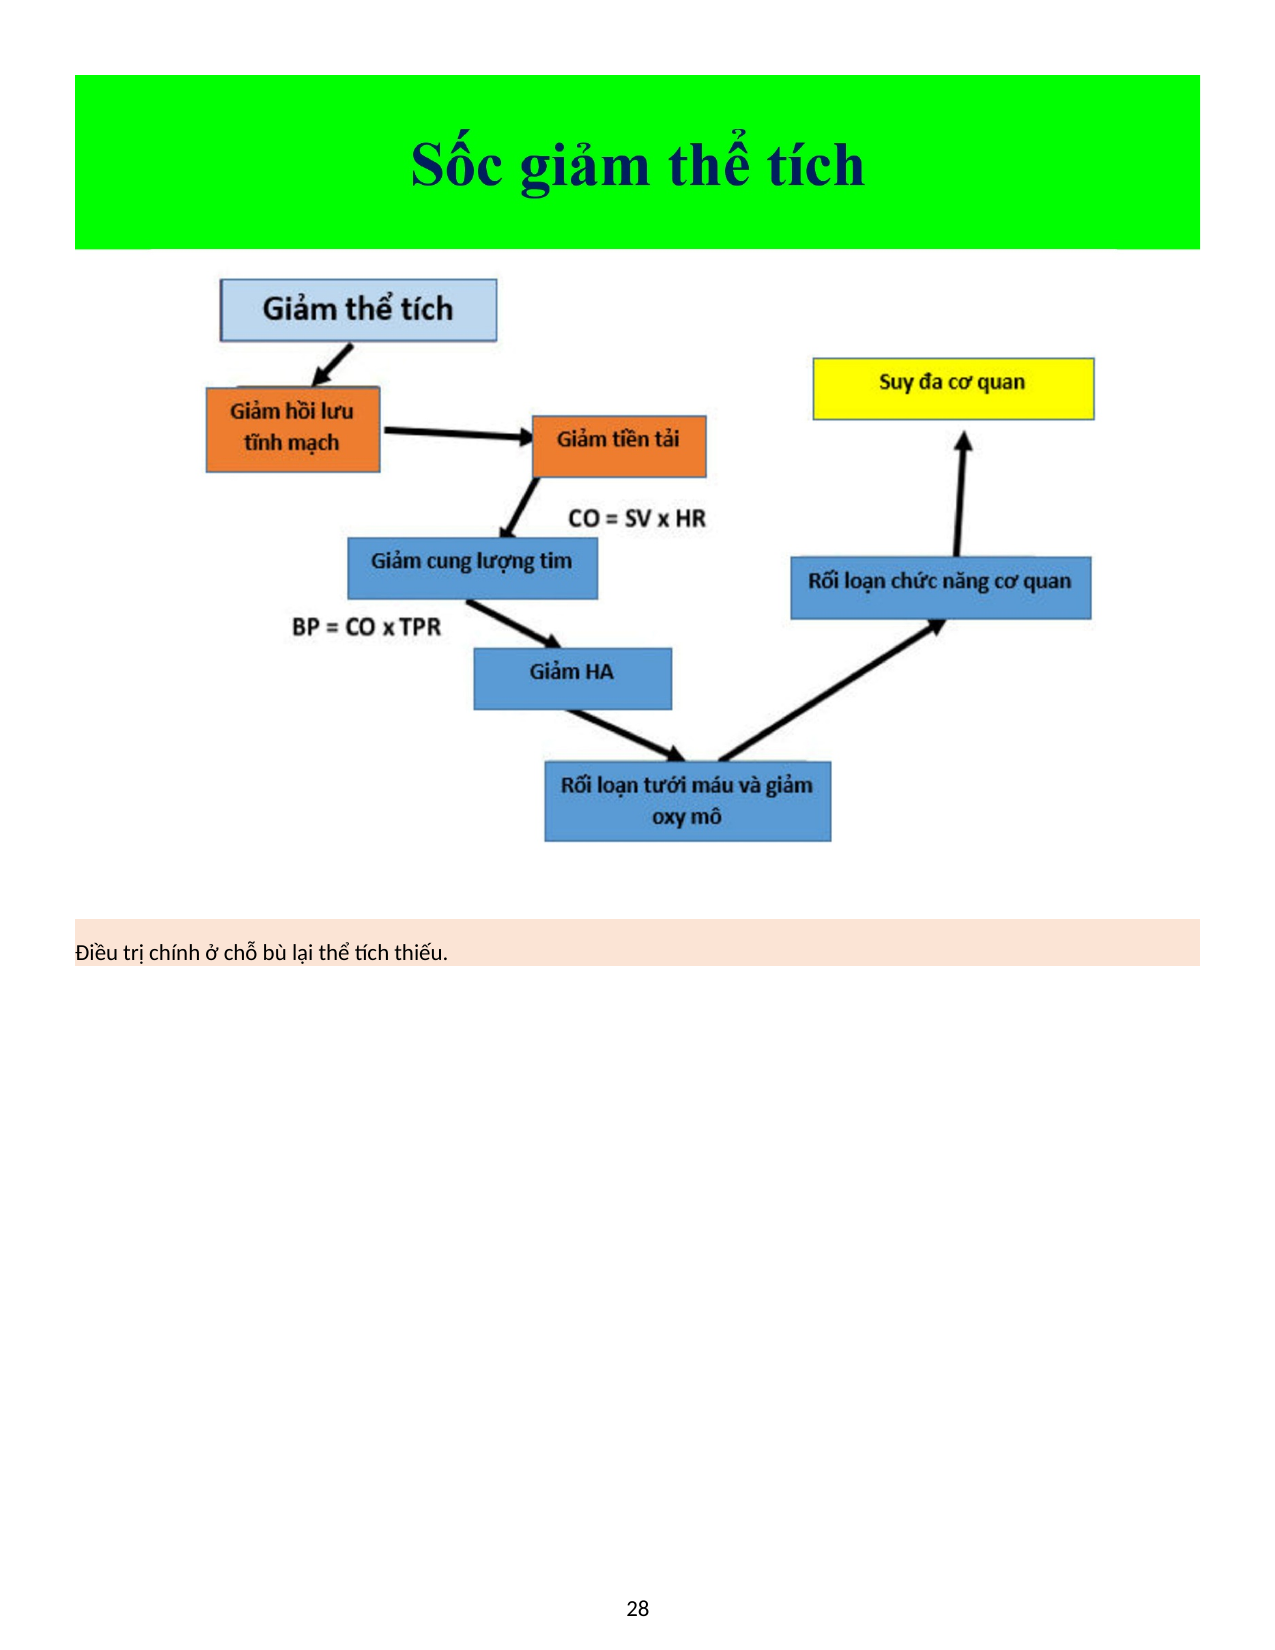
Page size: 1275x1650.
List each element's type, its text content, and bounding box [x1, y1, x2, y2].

text Điều trị chính ở chỗ bù lại thể tích thiếu. [75, 938, 1200, 966]
picture [75, 75, 1200, 919]
